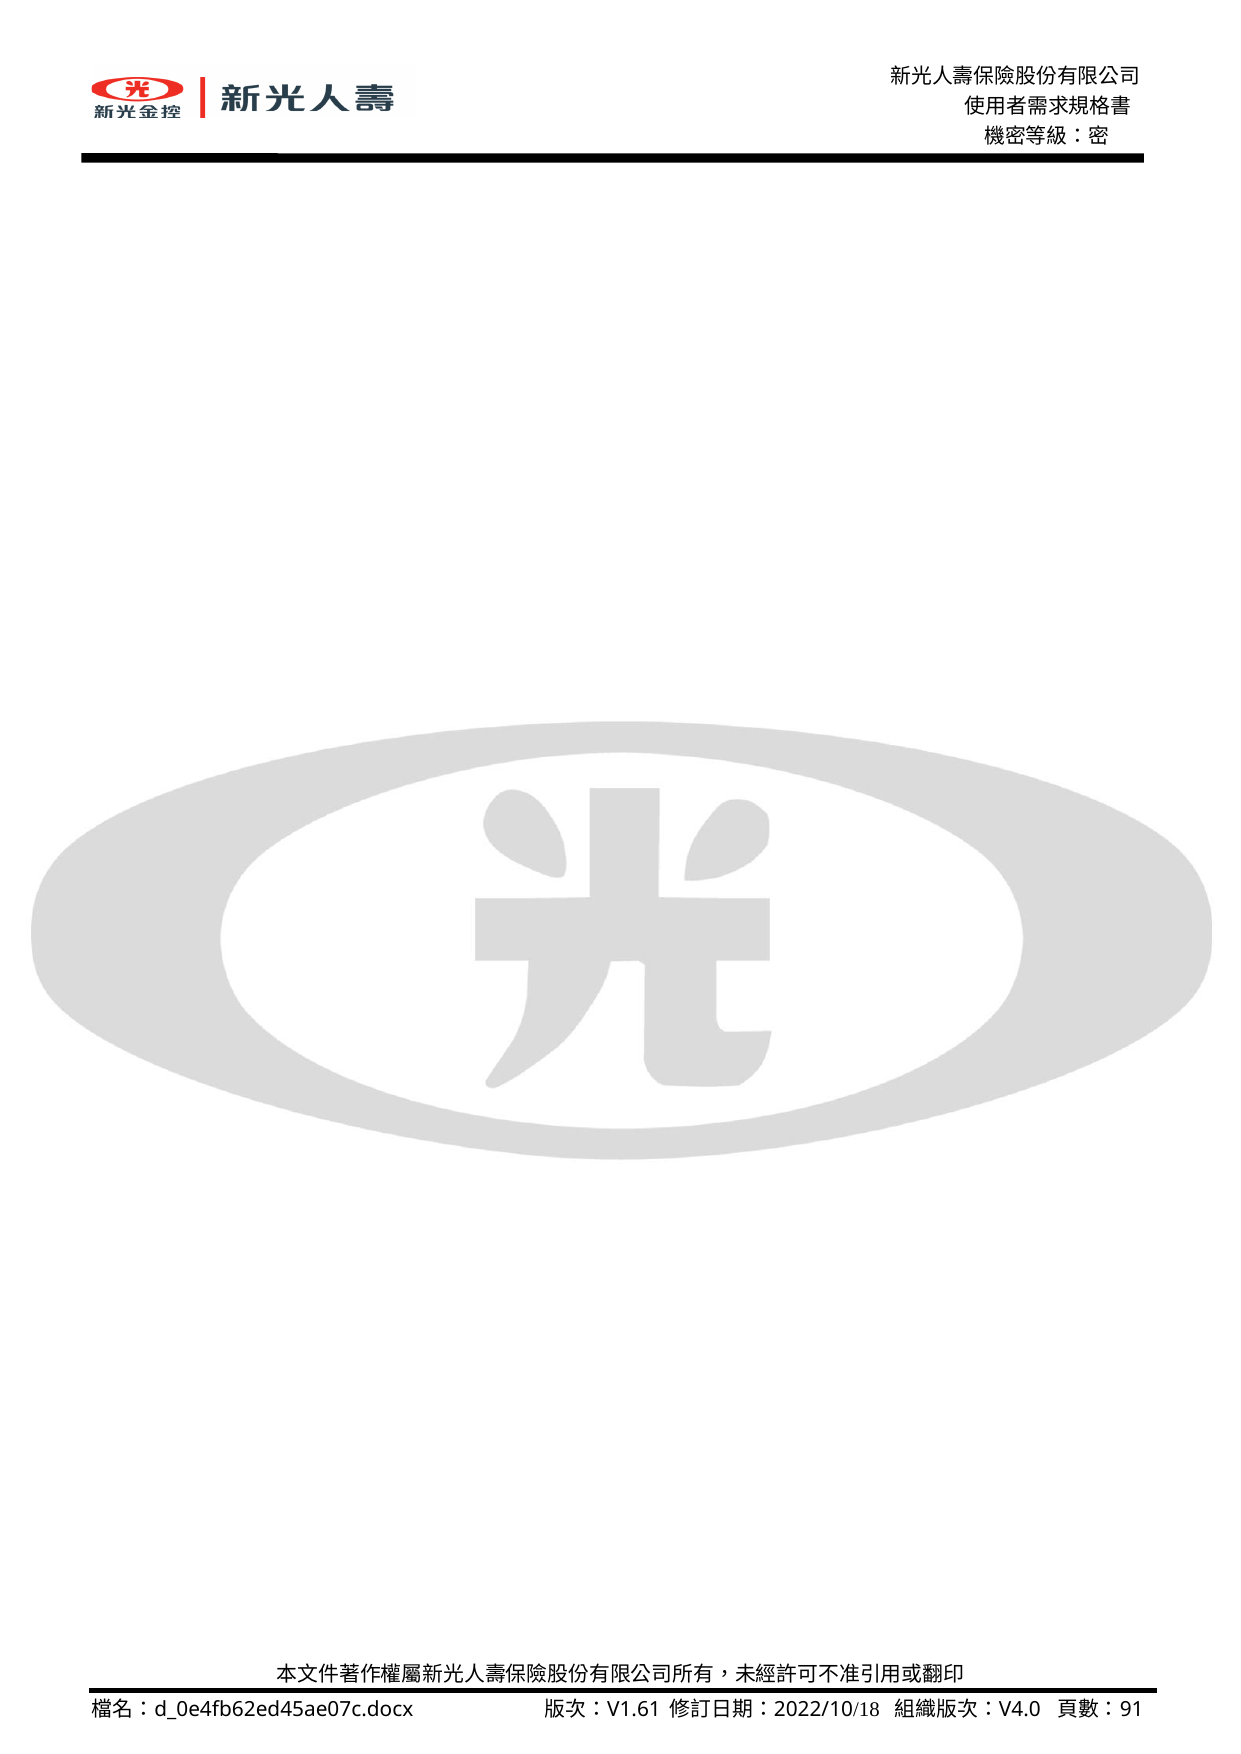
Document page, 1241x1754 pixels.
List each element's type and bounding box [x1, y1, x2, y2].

picture [91, 61, 417, 118]
picture [25, 713, 1215, 1166]
